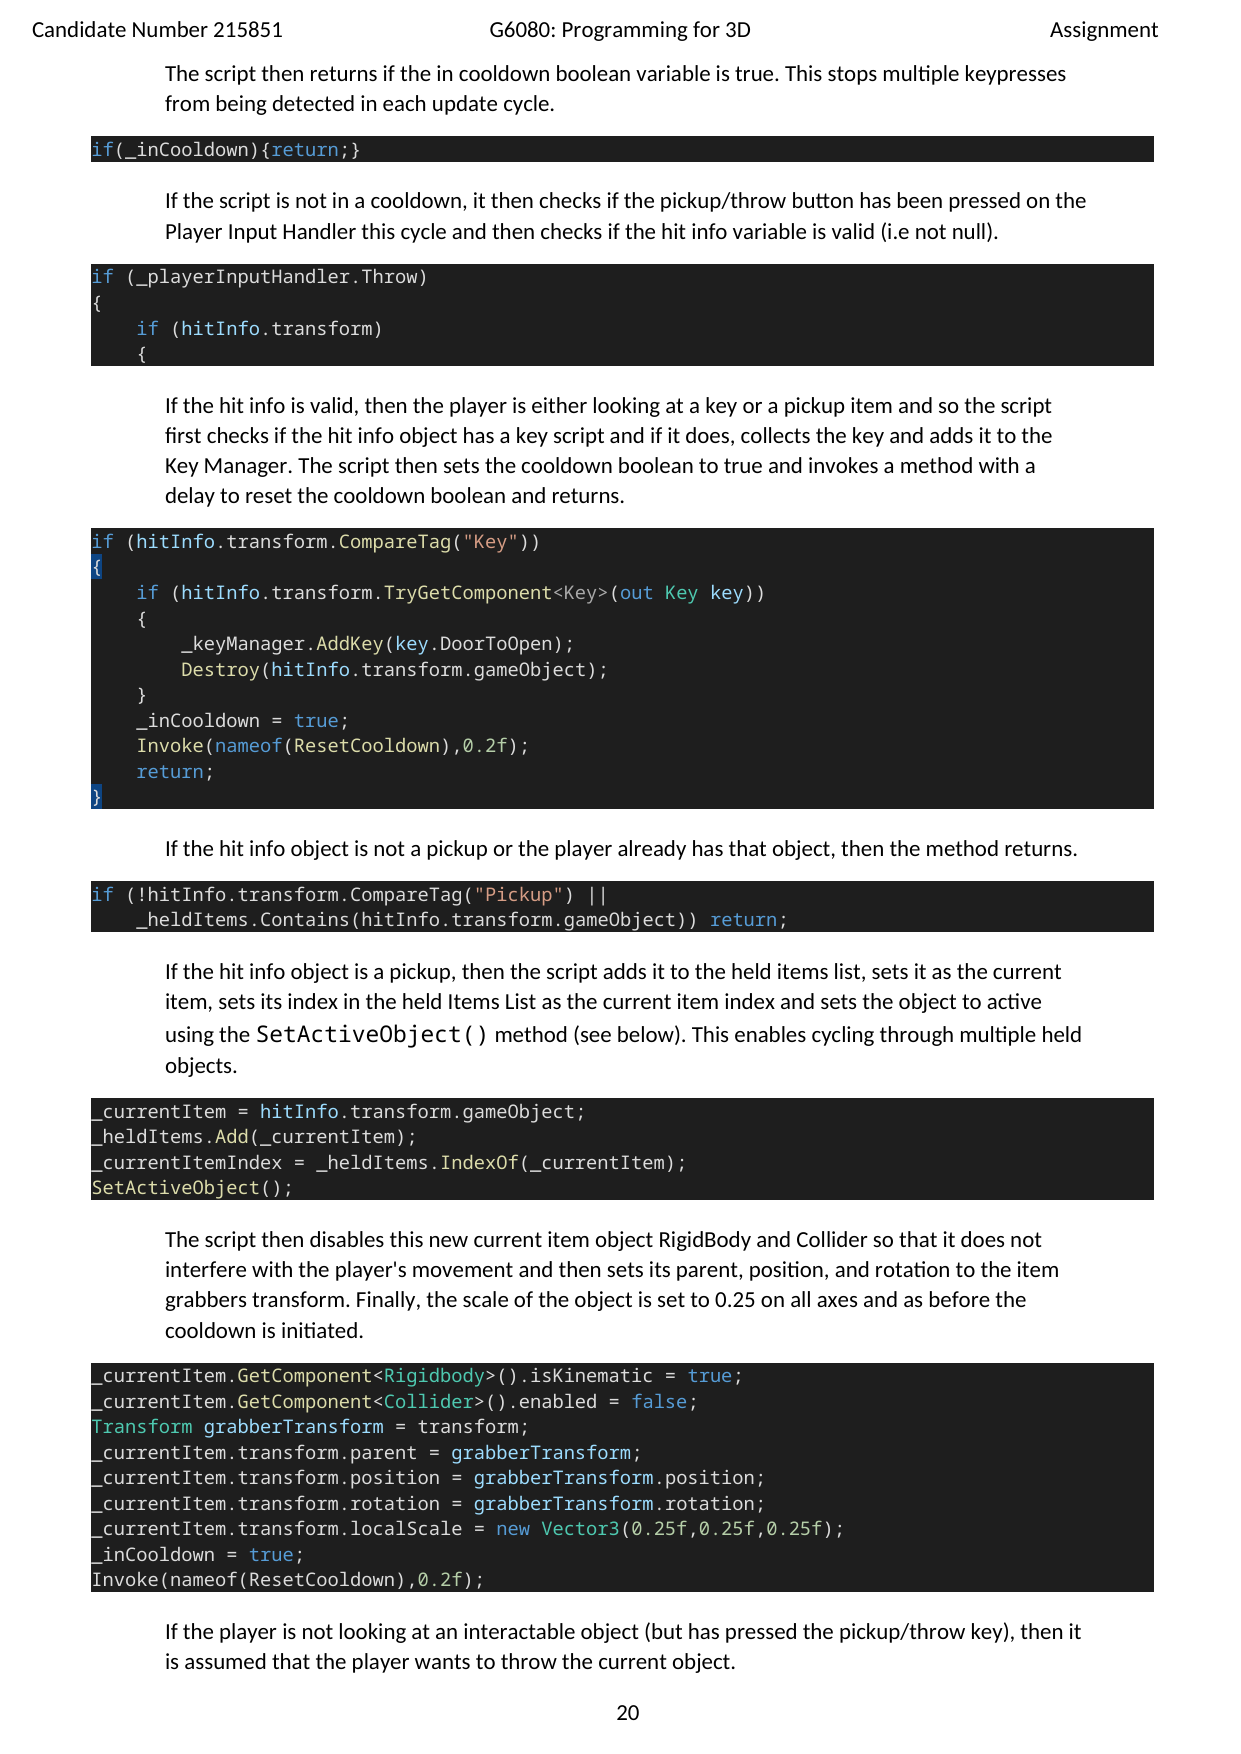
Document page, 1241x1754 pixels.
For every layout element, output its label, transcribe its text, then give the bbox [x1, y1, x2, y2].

text _currentItem = hitInfo.transform.gameObject; _heldItems.Add(_currentItem); _currentItemIndex = _heldItems.IndexOf(_currentItem); SetActiveObject(); [91, 1098, 1154, 1200]
text If the hit info object is not a pickup or the player already has that object, then the method returns. [165, 834, 1090, 862]
text The script then returns if the in cooldown boolean variable is true. This stops multiple keypresses from being detected in each update cycle. [165, 59, 1090, 117]
text If the player is not looking at an interactable object (but has pressed the pickup/throw key), then it is assumed that the player wants to throw the current object. [165, 1617, 1090, 1676]
text if(_inCooldown){return;} [91, 136, 1154, 162]
text _heldItems.Contains(hitInfo.transform.gameObject)) return; [91, 906, 1154, 932]
text if (!hitInfo.transform.CompareTag("Pickup") || [91, 881, 1154, 906]
text If the hit info object is a pickup, then the script adds it to the held items list, sets it as the current item, sets its index in the held Items List as the current item index and sets the object to active using the SetActiveObject() method (see below). This enables cycling through multiple held objects. [165, 957, 1090, 1079]
text if (hitInfo.transform.CompareTag("Key")) { if (hitInfo.transform.TryGetComponent<Key>(out Key key)) { _keyManager.AddKey(key.DoorToOpen); Destroy(hitInfo.transform.gameObject); } _inCooldown = true; Invoke(nameof(ResetCooldown),0.2f); return; } [91, 528, 1154, 809]
text _currentItem.GetComponent<Rigidbody>().isKinematic = true; _currentItem.GetComponent<Collider>().enabled = false; Transform grabberTransform = transform; _currentItem.transform.parent = grabberTransform; _currentItem.transform.position = grabberTransform.position; _currentItem.transform.rotation = grabberTransform.rotation; _currentItem.transform.localScale = new Vector3(0.25f,0.25f,0.25f); _inCooldown = true; Invoke(nameof(ResetCooldown),0.2f); [91, 1363, 1154, 1592]
text If the hit info is valid, then the player is either looking at a key or a pickup item and so the script first checks if the hit info object has a key script and if it does, collects the key and adds it to the Key Manager. The script then sets the cooldown boolean to true and invokes a method with a delay to reset the cooldown boolean and returns. [165, 391, 1090, 509]
text The script then disables this new current item object RigidBody and Collider so that it does not interfere with the player's movement and then sets its parent, position, and rotation to the item grabbers transform. Finally, the scale of the object is set to 0.25 on all axes and as before the cooldown is initiated. [165, 1225, 1090, 1344]
text If the script is not in a cooldown, it then checks if the pickup/throw button has been pressed on the Player Input Handler this cycle and then checks if the hit info variable is valid (i.e not null). [165, 187, 1090, 245]
text if (_playerInputHandler.Throw) { if (hitInfo.transform) { [91, 264, 1154, 366]
